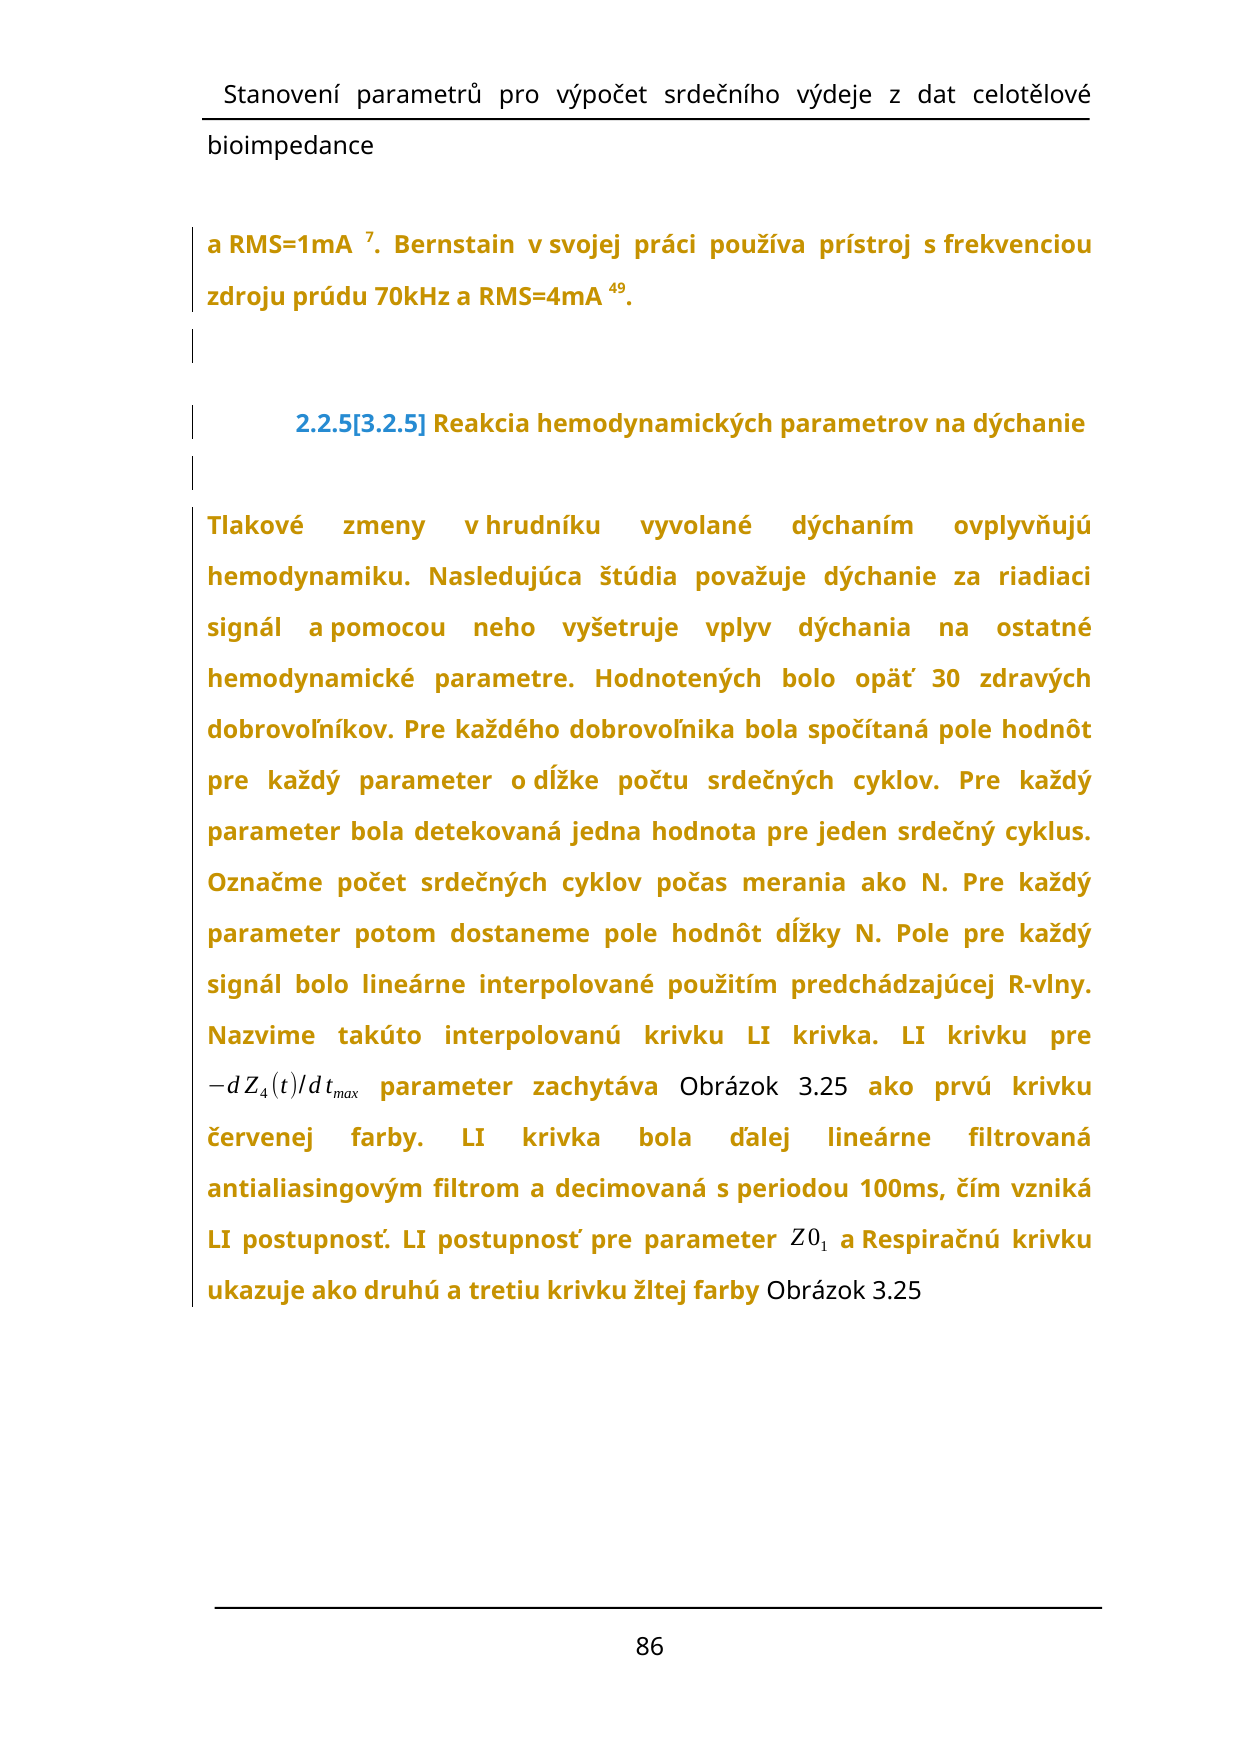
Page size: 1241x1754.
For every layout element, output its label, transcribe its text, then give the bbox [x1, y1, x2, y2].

subtitle Reakcia hemodynamických parametrov na dýchanie [295, 405, 1092, 439]
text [207, 227, 1092, 312]
text Tlakové zmeny v hrudníku vyvolané dýchaním ovplyvňujú hemodynamiku. Nasledujúca štúdia považuje dýchanie za riadiaci signál a pomocou neho vyšetruje vplyv dýchania na ostatné hemodynamické parametre. Hodnotených bolo opäť 30 zdravých dobrovoľníkov. Pre každého dobrovoľnika bola spočítaná pole hodnôt pre každý parameter o dĺžke počtu srdečných cyklov. Pre každý parameter bola detekovaná jedna hodnota pre jeden srdečný cyklus. Označme počet srdečných cyklov počas merania ako N. Pre každý parameter potom dostaneme pole hodnôt dĺžky N. Pole pre každý signál bolo lineárne interpolované použitím predchádzajúcej R-vlny. Nazvime takúto interpolovanú krivku LI krivka. LI krivku pre parameter zachytáva ako prvú krivku červenej farby. LI krivka bola ďalej lineárne filtrovaná antialiasingovým filtrom a decimovaná s periodou 100ms, čím vzniká LI postupnosť. LI postupnosť pre parameter a Respiračnú krivku ukazuje ako druhú a tretiu krivku žltej farby [207, 507, 1092, 1307]
